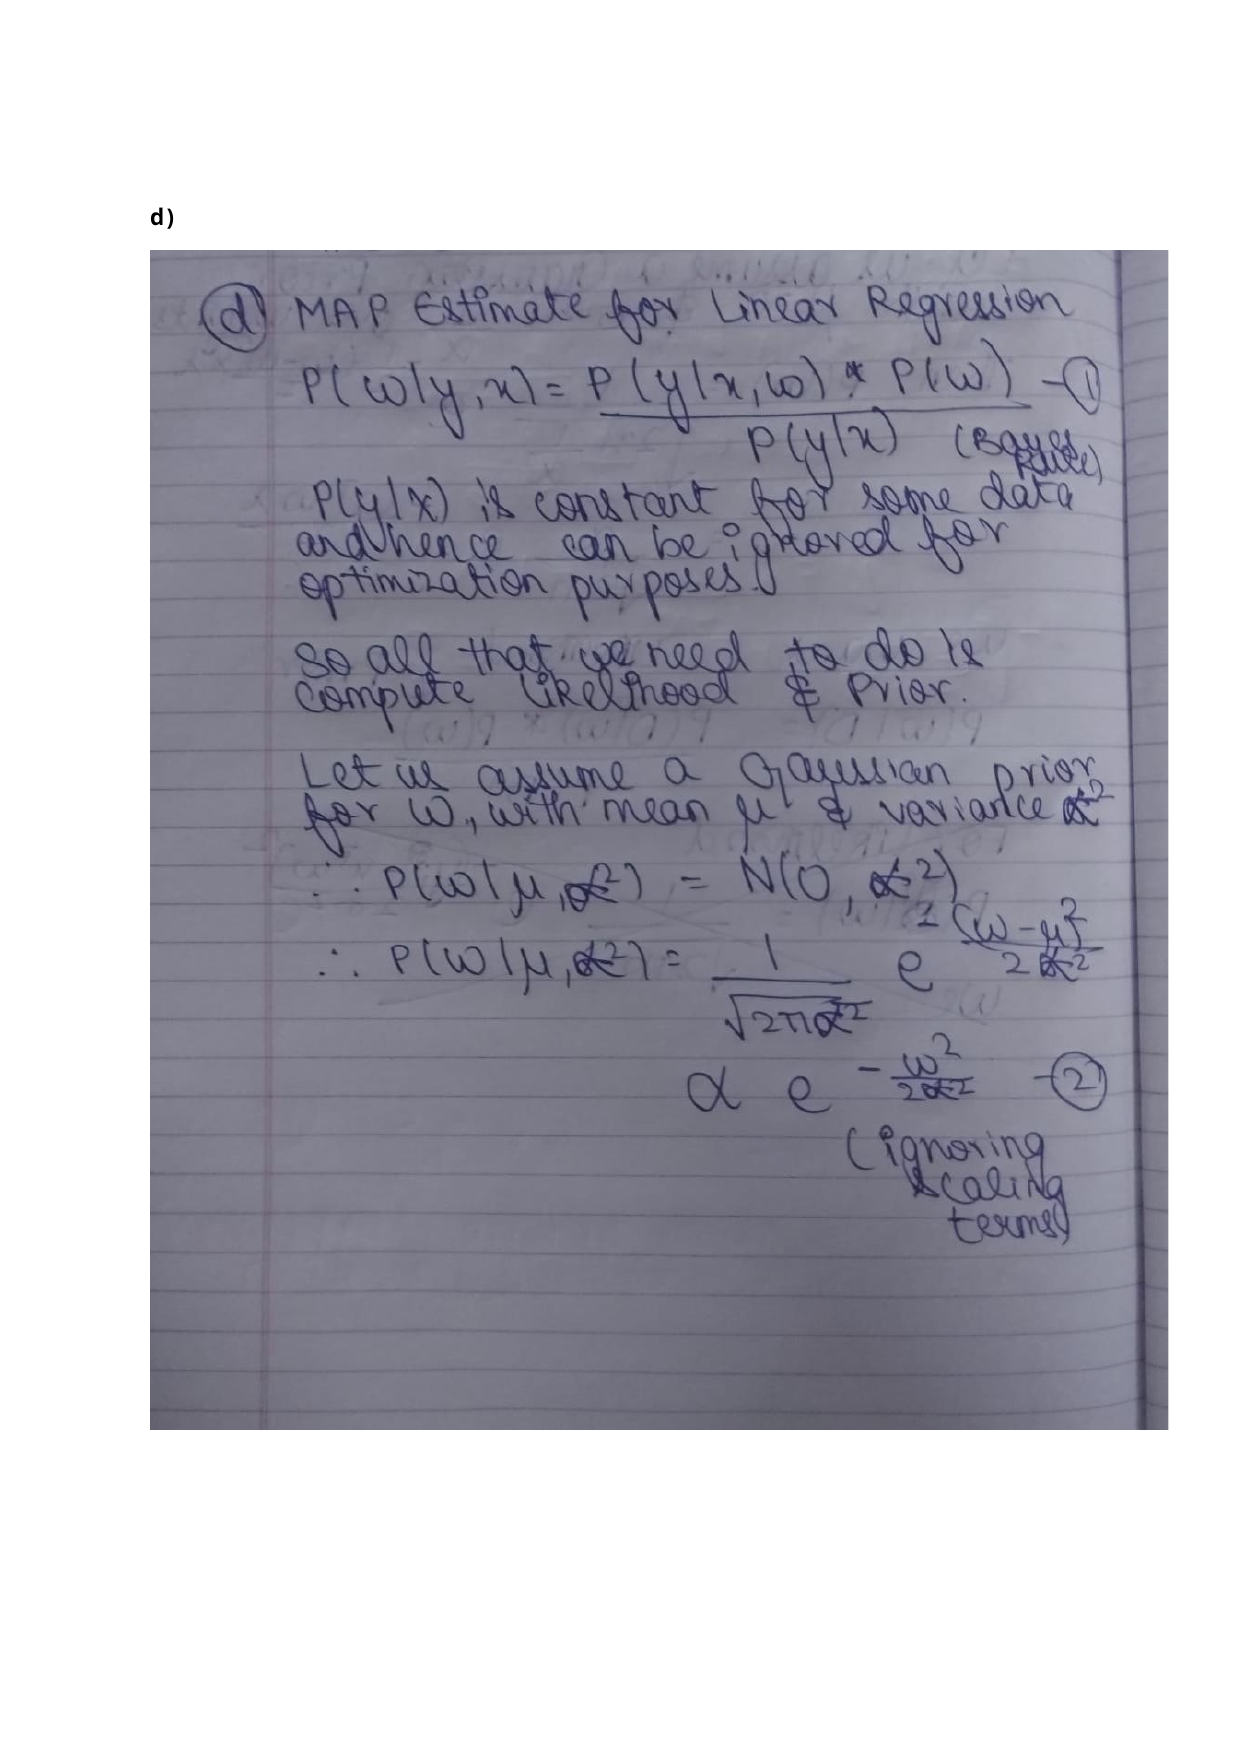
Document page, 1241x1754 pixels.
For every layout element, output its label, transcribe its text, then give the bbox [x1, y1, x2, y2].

picture [150, 250, 1169, 1430]
text d) [150, 200, 1090, 232]
